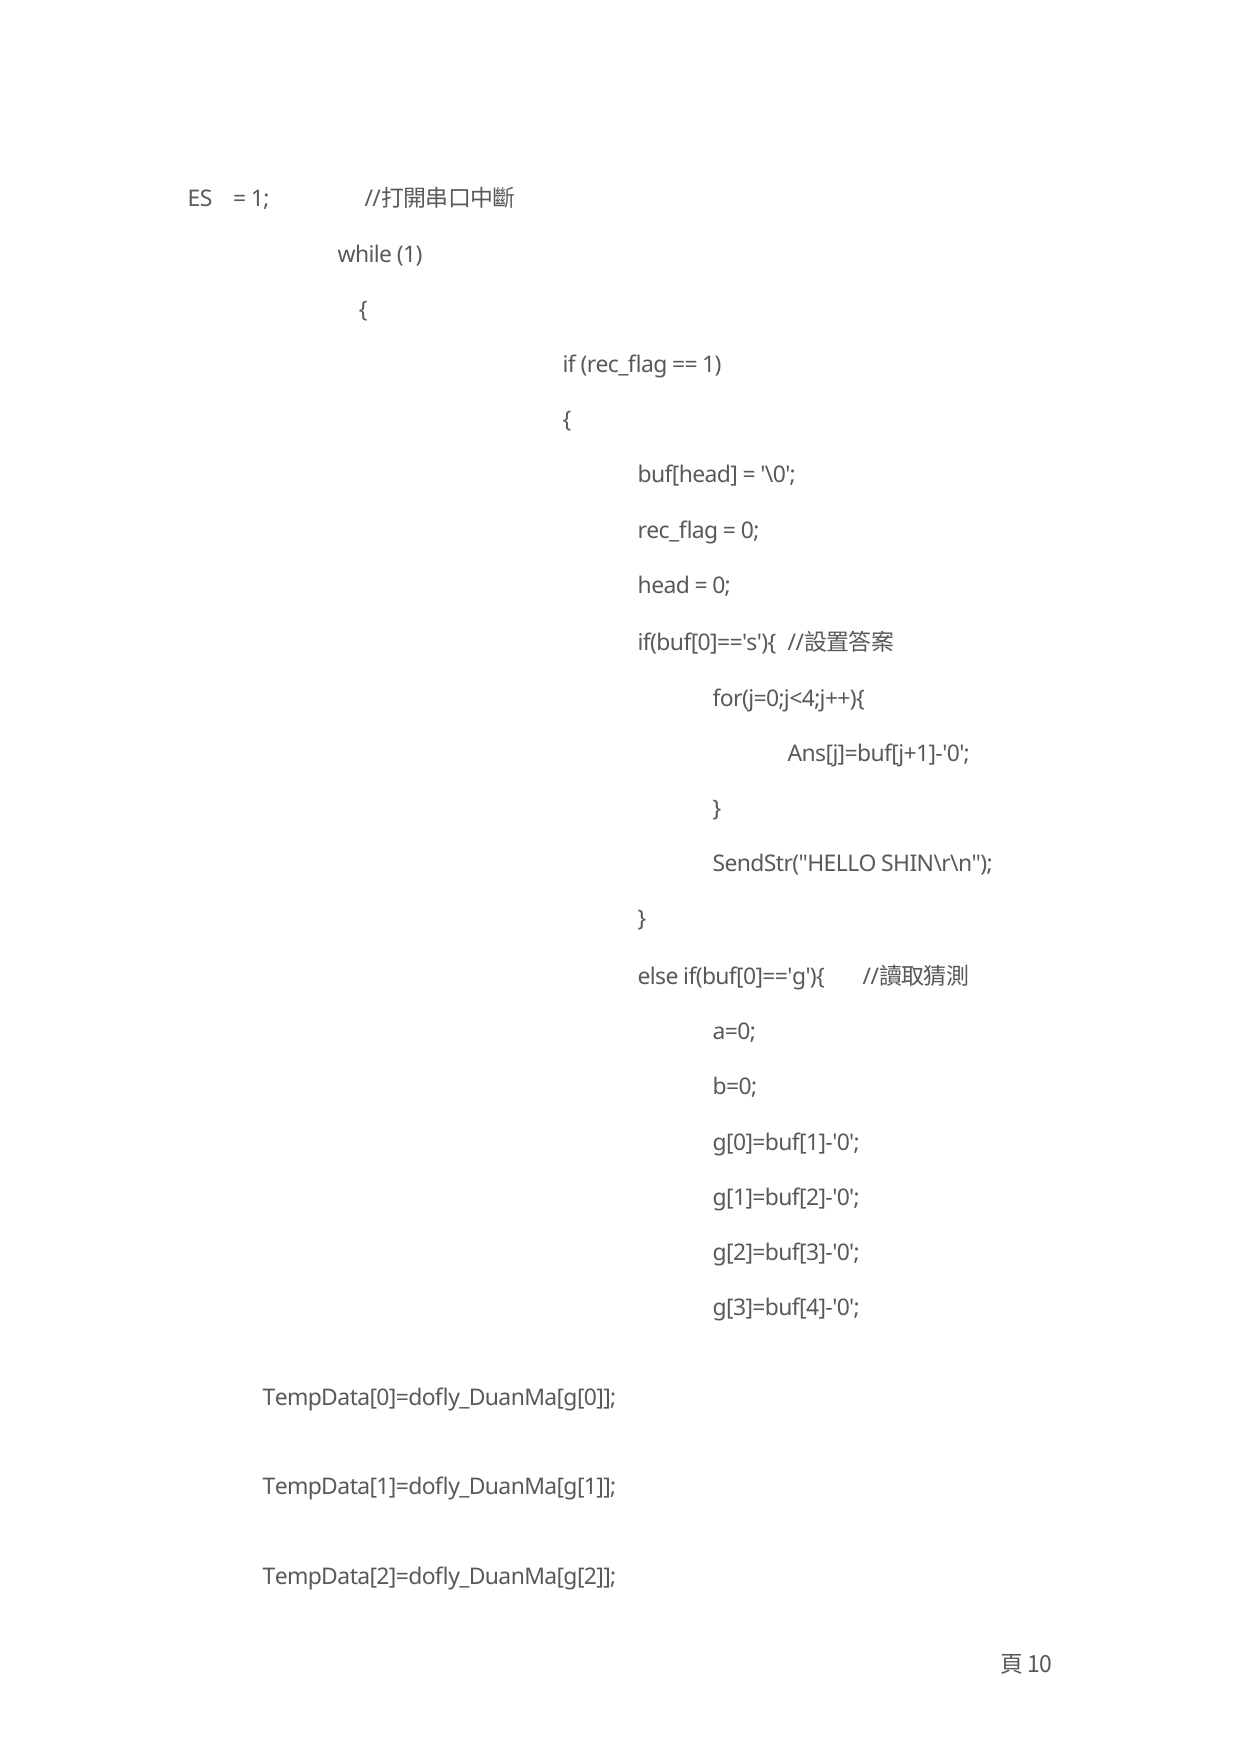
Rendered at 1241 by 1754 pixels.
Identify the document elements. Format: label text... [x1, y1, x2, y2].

text { [187, 293, 1053, 324]
text TempData[2]=dofly_DuanMa[g[2]]; [187, 1525, 1053, 1591]
text head = 0; [187, 569, 1053, 600]
text TempData[0]=dofly_DuanMa[g[0]]; [187, 1346, 1053, 1412]
text Ans[j]=buf[j+1]-'0'; [187, 737, 1053, 768]
text buf[head] = '\0'; [187, 458, 1053, 489]
text for(j=0;j<4;j++){ [187, 681, 1053, 713]
text g[3]=buf[4]-'0'; [187, 1291, 1053, 1322]
text SendStr("HELLO SHIN\r\n"); [187, 847, 1053, 878]
text TempData[1]=dofly_DuanMa[g[1]]; [187, 1436, 1053, 1501]
text ES = 1; //打開串口中斷 [187, 180, 1053, 213]
text rec_flag = 0; [187, 513, 1053, 545]
text while (1) [187, 237, 1053, 269]
text } [187, 792, 1053, 823]
text else if(buf[0]=='g'){ //讀取猜測 [187, 957, 1053, 991]
text } [187, 902, 1053, 933]
text { [187, 403, 1053, 434]
text if(buf[0]=='s'){ //設置答案 [187, 624, 1053, 657]
text a=0; [187, 1015, 1053, 1046]
text g[0]=buf[1]-'0'; [187, 1125, 1053, 1157]
text b=0; [187, 1070, 1053, 1101]
text if (rec_flag == 1) [187, 348, 1053, 379]
text g[1]=buf[2]-'0'; [187, 1181, 1053, 1212]
text g[2]=buf[3]-'0'; [187, 1236, 1053, 1267]
